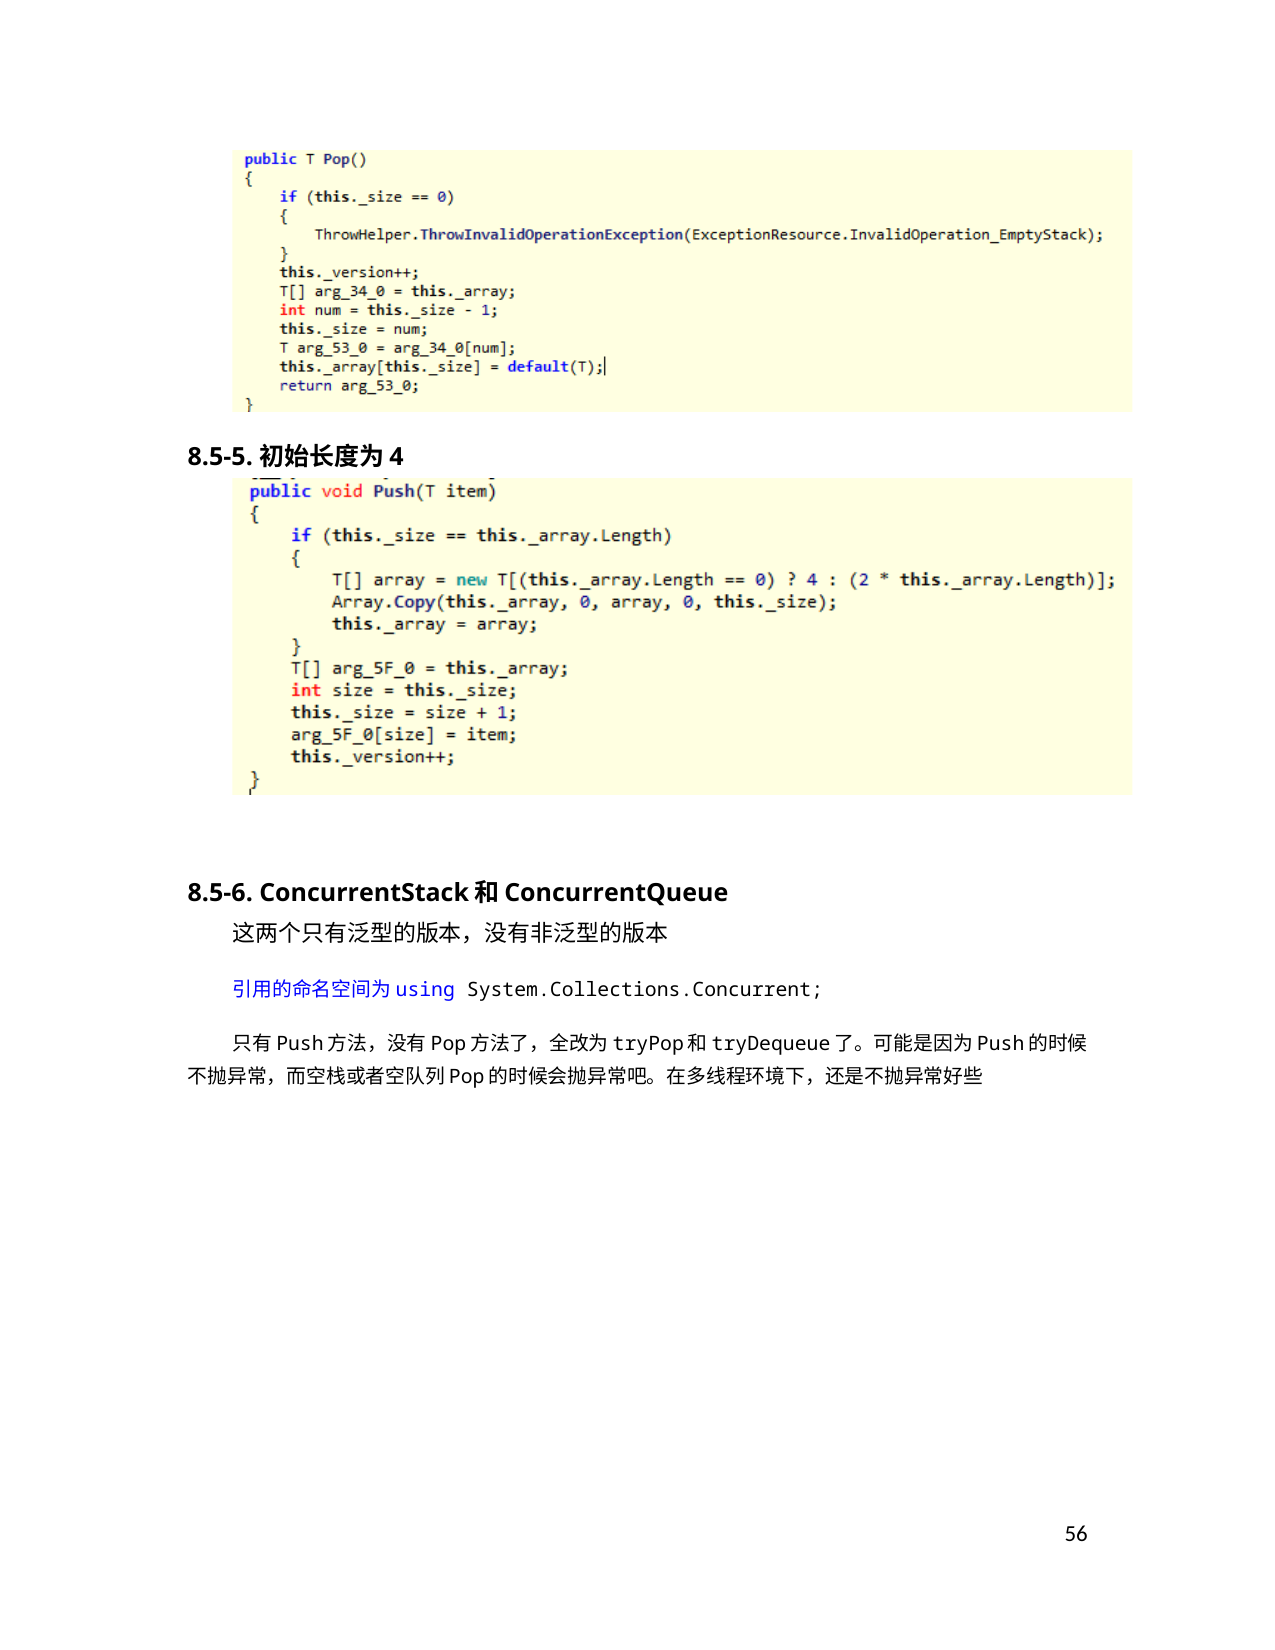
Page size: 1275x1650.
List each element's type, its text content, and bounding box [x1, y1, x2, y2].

picture [232, 150, 1133, 412]
subtitle ConcurrentStack和ConcurrentQueue [187, 873, 1087, 909]
text 引用的命名空间为 using System.Collections.Concurrent; [187, 973, 1087, 1002]
text 这两个只有泛型的版本，没有非泛型的版本 [187, 914, 1087, 948]
picture [232, 478, 1133, 795]
subtitle 初始长度为4 [187, 437, 1087, 473]
text 只有Push方法，没有Pop方法了，全改为tryPop和tryDequeue了。可能是因为Push的时候不抛异常，而空栈或者空队列Pop的时候会抛异常吧。在多线程环境下，还是不抛异常好些 [187, 1027, 1087, 1089]
